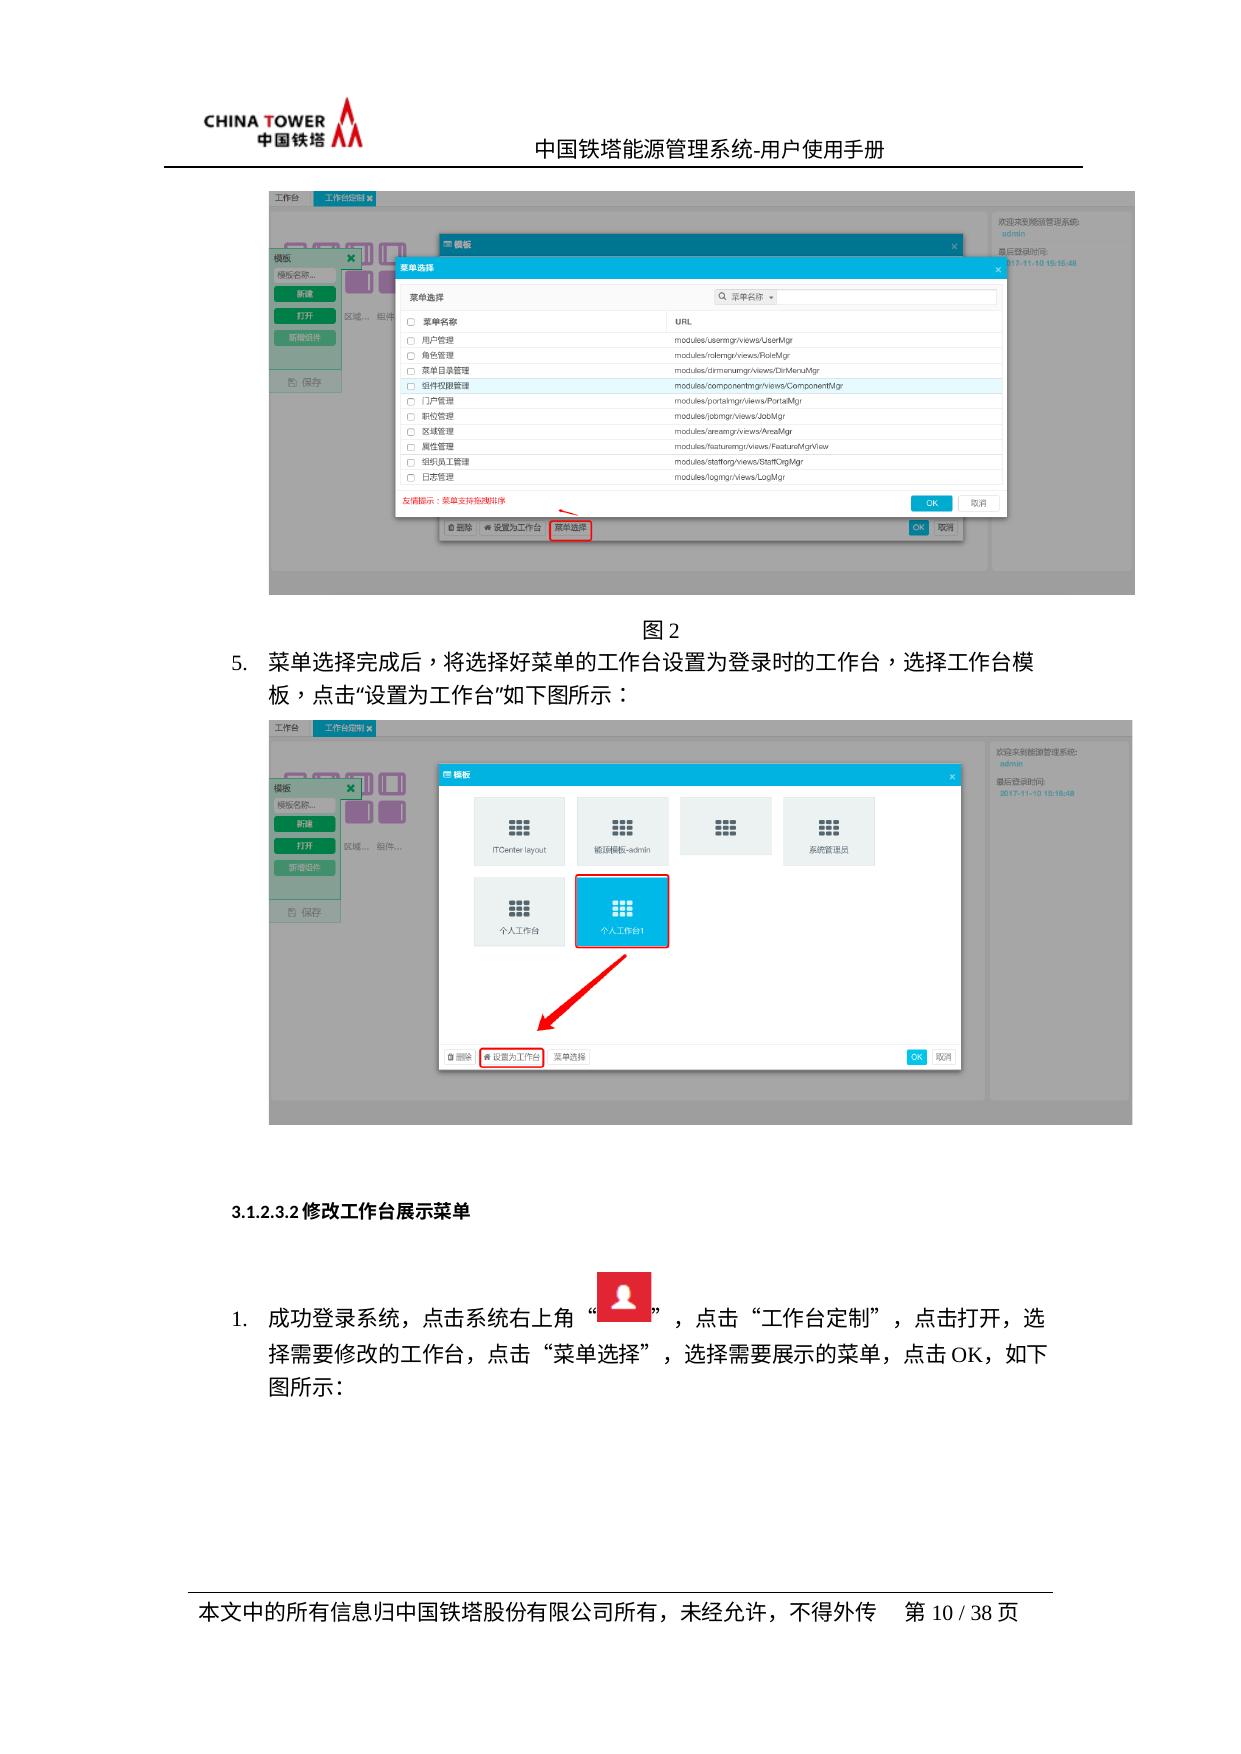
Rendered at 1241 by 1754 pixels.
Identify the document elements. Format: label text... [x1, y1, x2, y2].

text 图2 [269, 613, 1053, 646]
picture [187, 88, 382, 158]
list 成功登录系统，点击系统右上角“”，点击“工作台定制”，点击打开，选择需要修改的工作台，点击“菜单选择”，选择需要展示的菜单，点击OK，如下图所示： [231, 1272, 1053, 1402]
list 菜单选择完成后，将选择好菜单的工作台设置为登录时的工作台，选择工作台模板，点击“设置为工作台”如下图所示： [231, 646, 1053, 711]
subtitle 3.1.2.3.2修改工作台展示菜单 [231, 1195, 1053, 1228]
picture [596, 1271, 652, 1322]
picture [268, 720, 1133, 1125]
picture [268, 191, 1135, 595]
